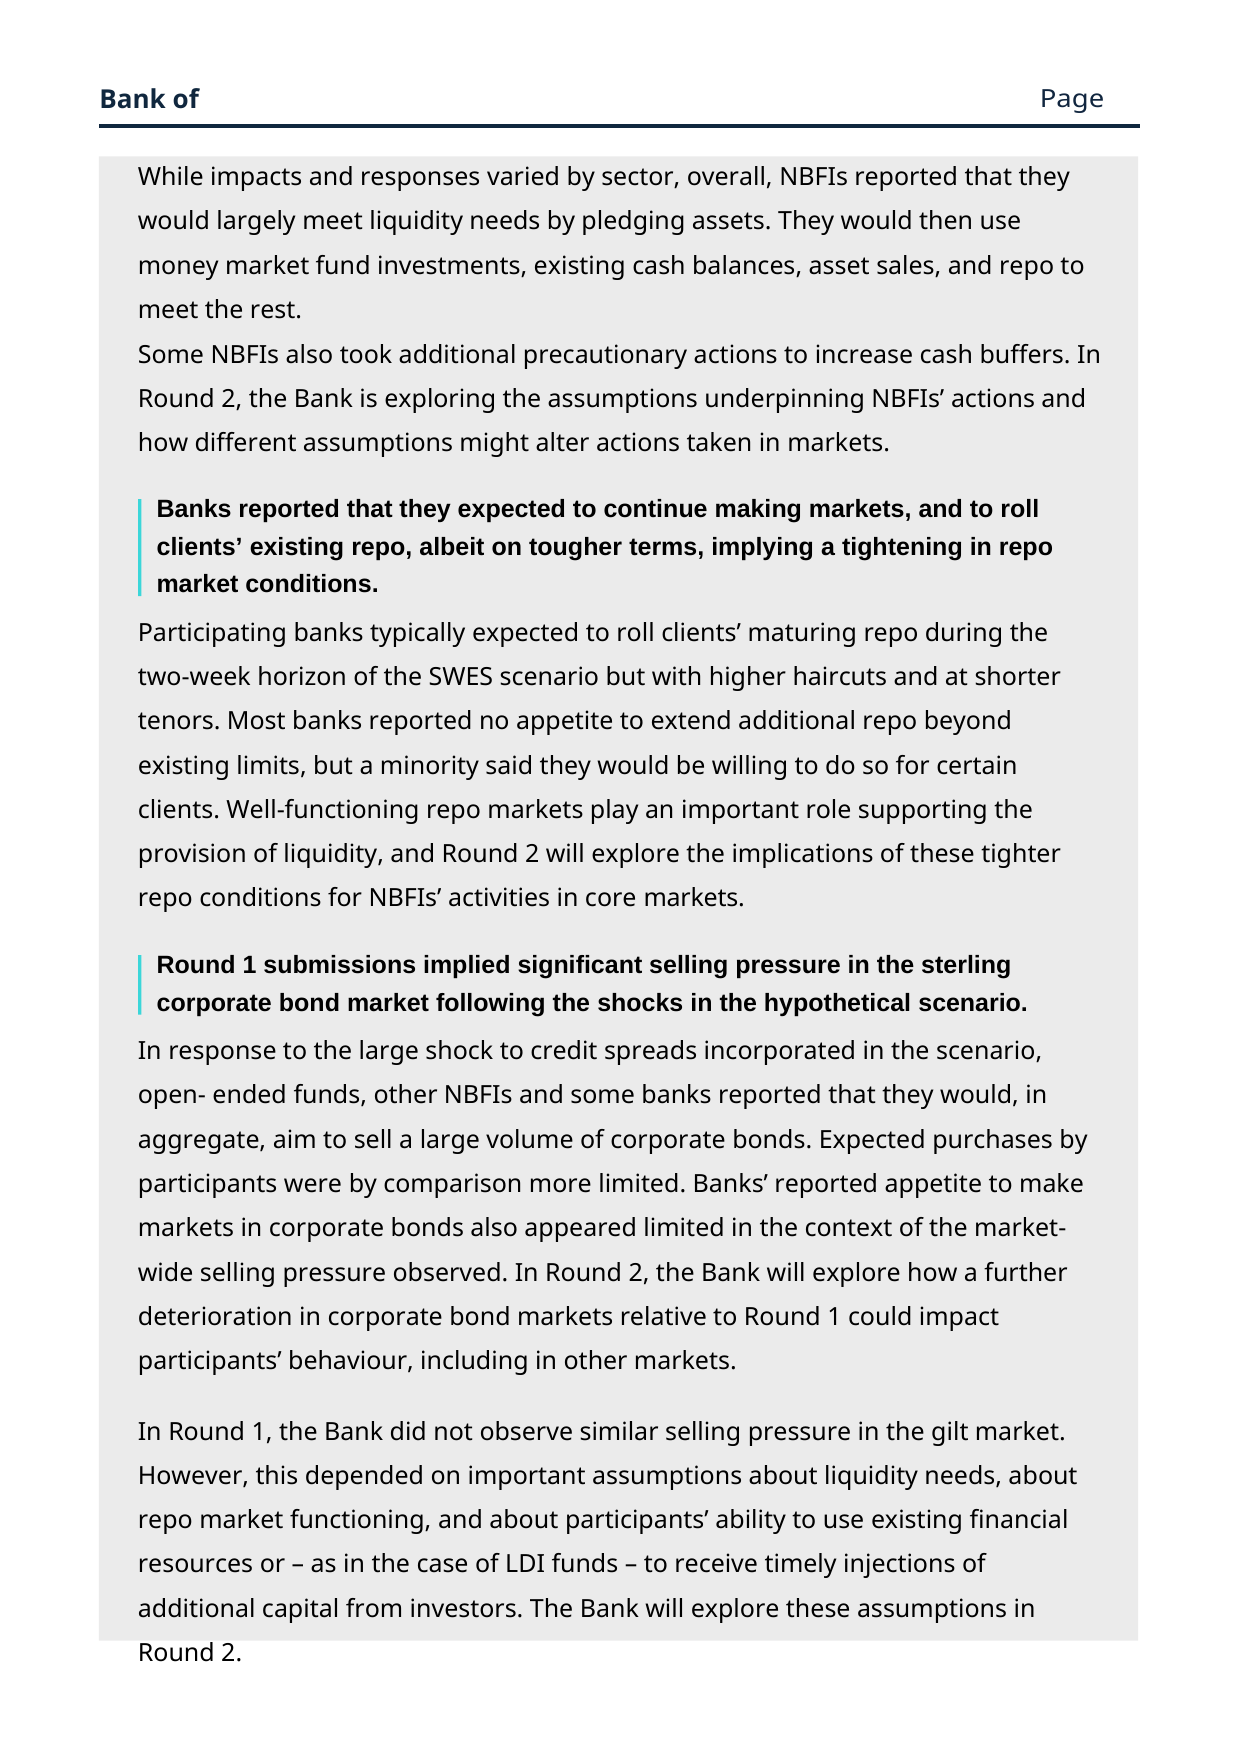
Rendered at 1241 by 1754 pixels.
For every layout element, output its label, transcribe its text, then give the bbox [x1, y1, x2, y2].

subtitle Round 1 submissions implied significant selling pressure in the sterling corporate bond market following the shocks in the hypothetical scenario. [156, 950, 1107, 1016]
text In Round 1, the Bank did not observe similar selling pressure in the gilt market. However, this depended on important assumptions about liquidity needs, about repo market functioning, and about participants’ ability to use existing financial resources or – as in the case of LDI funds – to receive timely injections of additional capital from investors. The Bank will explore these assumptions in Round 2. [138, 1413, 1096, 1668]
text Participating banks typically expected to roll clients’ maturing repo during the two-week horizon of the SWES scenario but with higher haircuts and at shorter tenors. Most banks reported no appetite to extend additional repo beyond existing limits, but a minority said they would be willing to do so for certain clients. Well-functioning repo markets play an important role supporting the provision of liquidity, and Round 2 will explore the implications of these tighter repo conditions for NBFIs’ activities in core markets. [138, 614, 1098, 914]
text While impacts and responses varied by sector, overall, NBFIs reported that they would largely meet liquidity needs by pledging assets. They would then use money market fund investments, existing cash balances, asset sales, and repo to meet the rest. [138, 159, 1096, 326]
text In response to the large shock to credit spreads incorporated in the scenario, open- ended funds, other NBFIs and some banks reported that they would, in aggregate, aim to sell a large volume of corporate bonds. Expected purchases by participants were by comparison more limited. Banks’ reported appetite to make markets in corporate bonds also appeared limited in the context of the market-wide selling pressure observed. In Round 2, the Bank will explore how a further deterioration in corporate bond markets relative to Round 1 could impact participants’ behaviour, including in other markets. [138, 1033, 1096, 1377]
text Some NBFIs also took additional precautionary actions to increase cash buffers. In Round 2, the Bank is exploring the assumptions underpinning NBFIs’ actions and how different assumptions might alter actions taken in markets. [138, 336, 1107, 459]
subtitle Banks reported that they expected to continue making markets, and to roll clients’ existing repo, albeit on tougher terms, implying a tightening in repo market conditions. [156, 494, 1107, 598]
